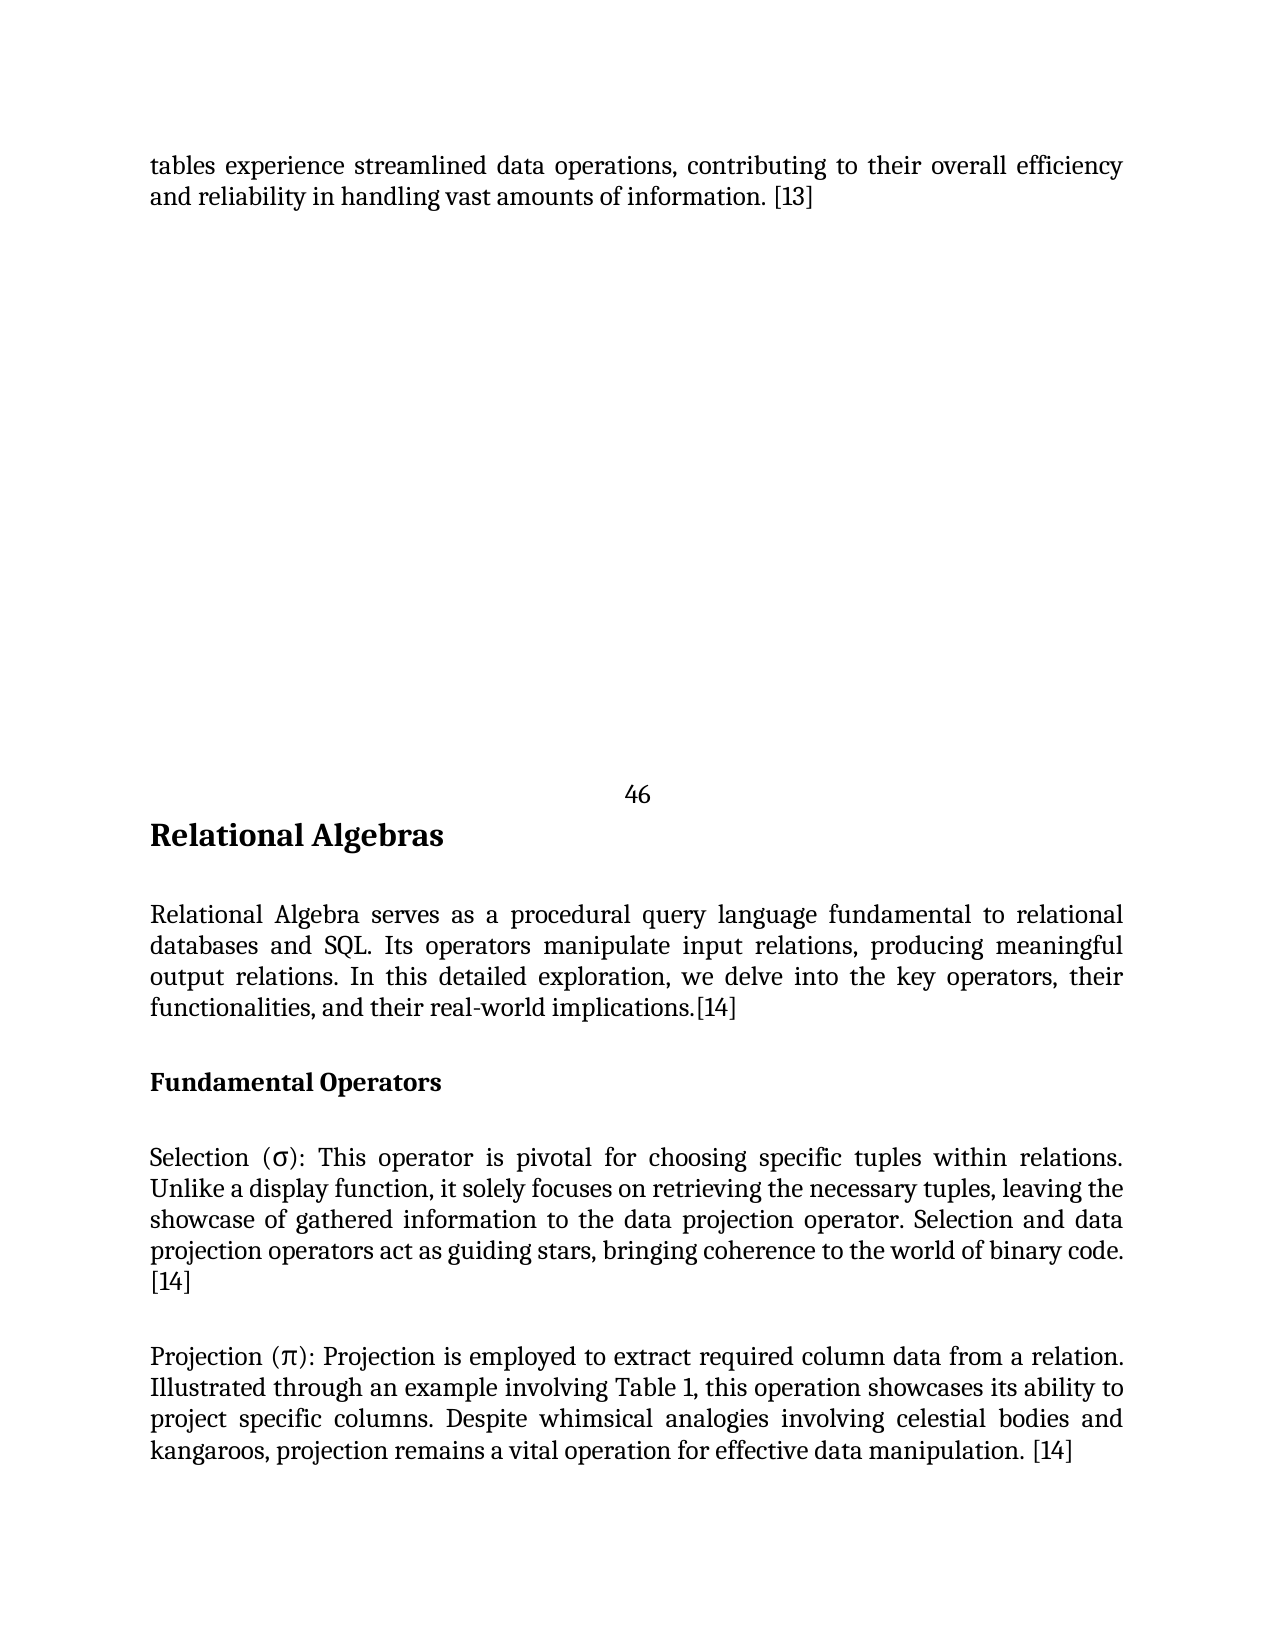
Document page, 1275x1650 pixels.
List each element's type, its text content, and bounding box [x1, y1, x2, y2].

text Relational Algebra serves as a procedural query language fundamental to relational databases and SQL. Its operators manipulate input relations, producing meaningful output relations. In this detailed exploration, we delve into the key operators, their functionalities, and their real-world implications.[14] [150, 899, 1125, 1023]
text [150, 150, 1125, 212]
text Relational Algebras [150, 817, 1125, 855]
text Fundamental Operators [150, 1067, 1125, 1098]
text Selection (σ): This operator is pivotal for choosing specific tuples within relations. Unlike a display function, it solely focuses on retrieving the necessary tuples, leaving the showcase of gathered information to the data projection operator. Selection and data projection operators act as guiding stars, bringing coherence to the world of binary code. [14] [150, 1142, 1125, 1298]
text Projection (π): Projection is employed to extract required column data from a relation. Illustrated through an example involving Table 1, this operation showcases its ability to project specific columns. Despite whimsical analogies involving celestial bodies and kangaroos, projection remains a vital operation for effective data manipulation. [14] [150, 1341, 1125, 1466]
text 46 [150, 779, 1125, 811]
